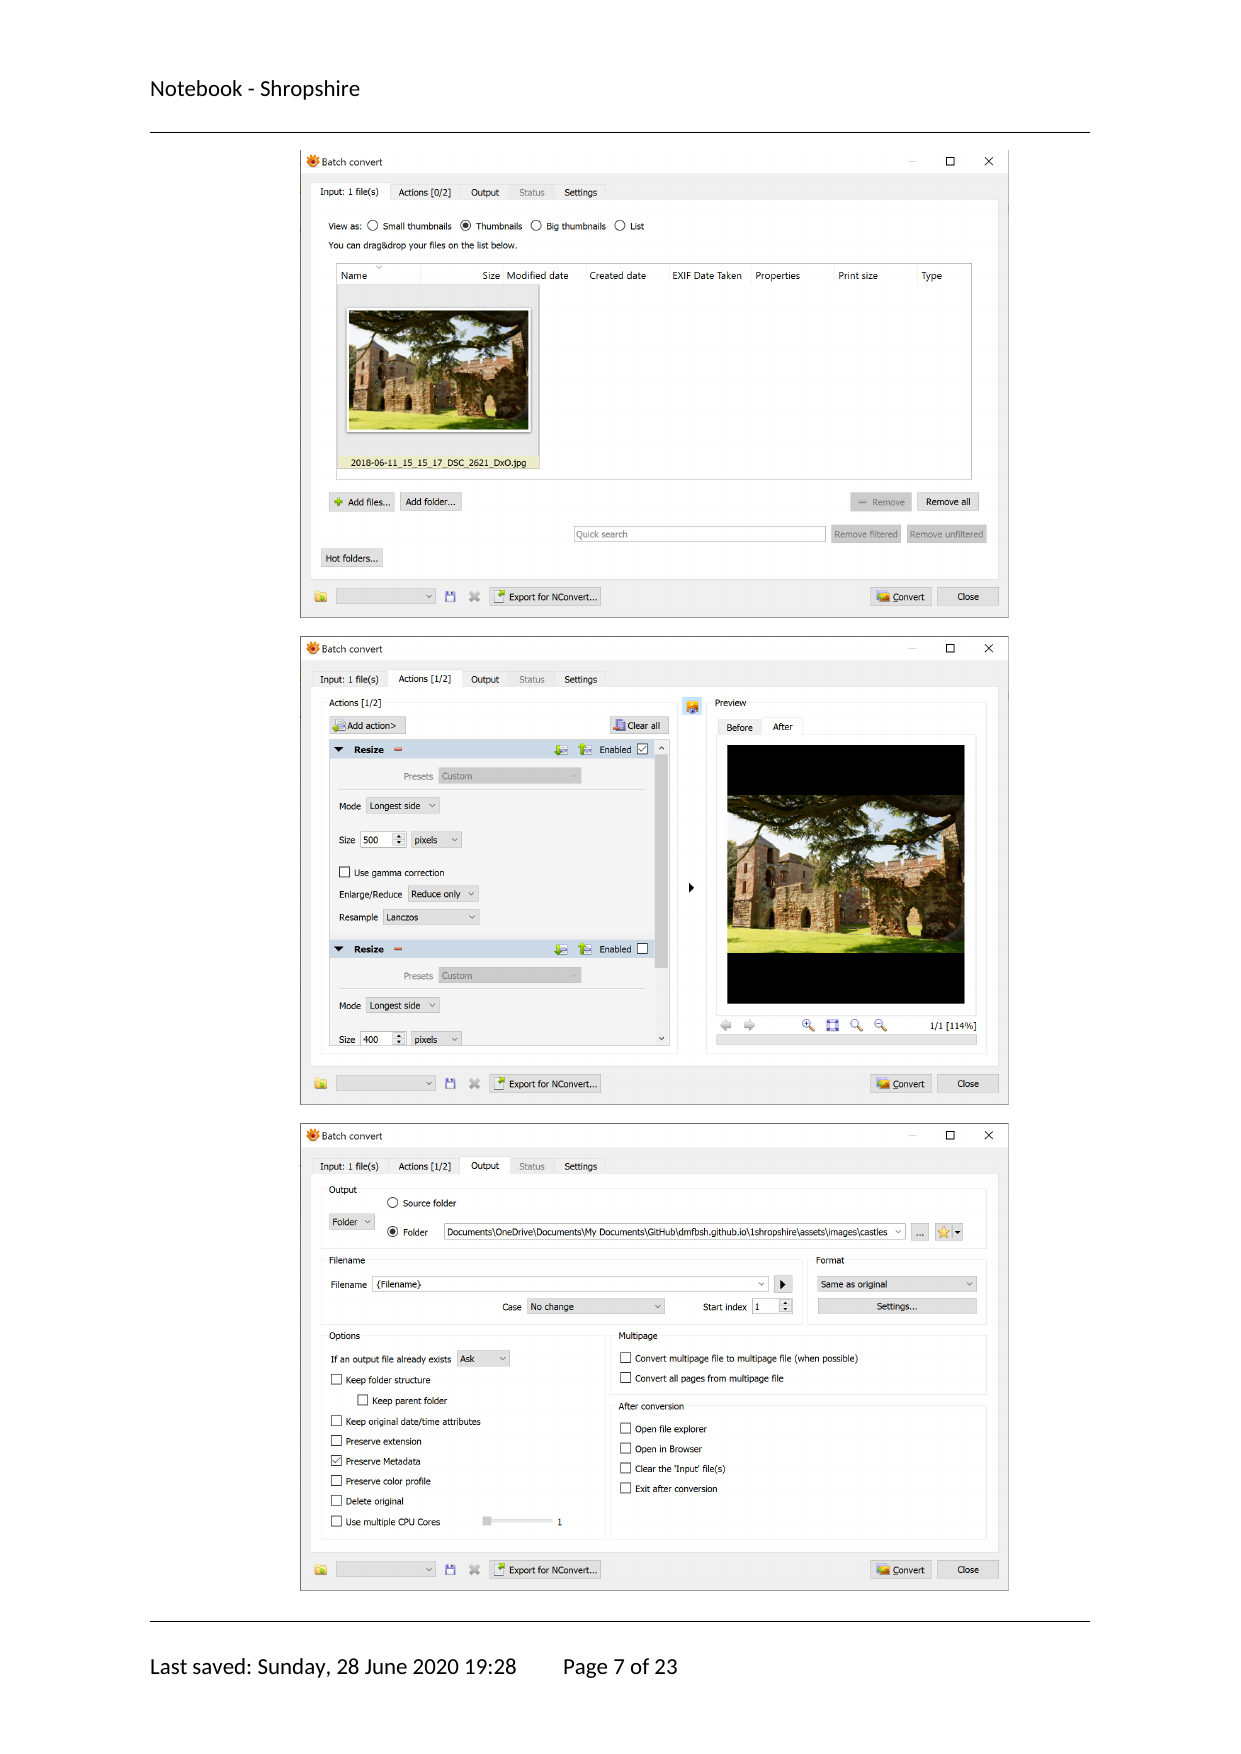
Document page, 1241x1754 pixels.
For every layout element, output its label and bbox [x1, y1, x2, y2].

picture [300, 150, 1009, 618]
picture [300, 636, 1009, 1105]
picture [300, 1123, 1009, 1591]
